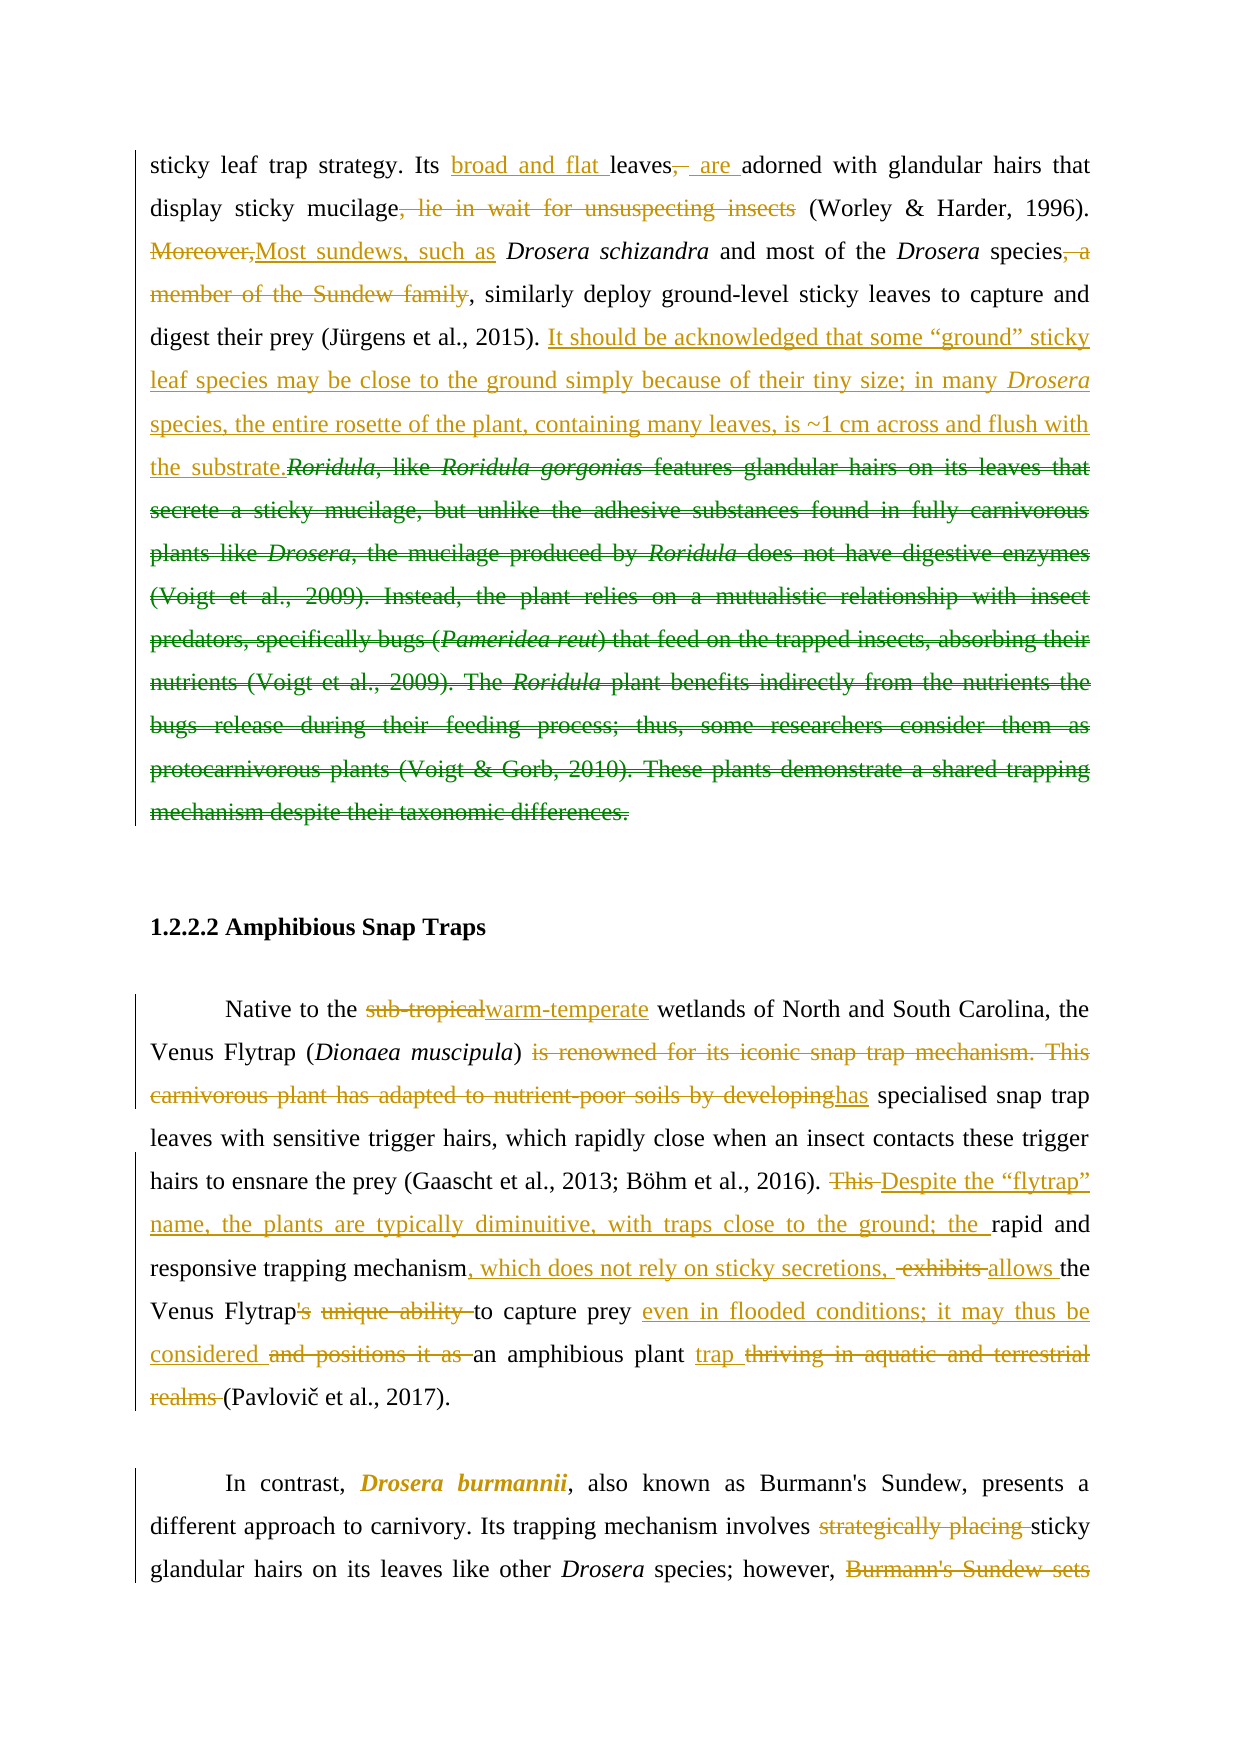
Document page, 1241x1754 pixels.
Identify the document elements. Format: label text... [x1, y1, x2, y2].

text Native to the wetlands of North and South Carolina, the Venus Flytrap (Dionaea muscipula) specialised snap trap leaves with sensitive trigger hairs, which rapidly close when an insect contacts these trigger hairs to ensnare the prey (Gaascht et al., 2013; Böhm et al., 2016). rapid and responsive trapping mechanismthe Venus Flytrap to capture prey an amphibious plant (Pavlovič et al., 2017). [150, 994, 1090, 1411]
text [150, 1468, 1090, 1583]
subtitle 1.2.2.2 Amphibious Snap Traps [150, 912, 1090, 941]
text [150, 150, 1090, 391]
